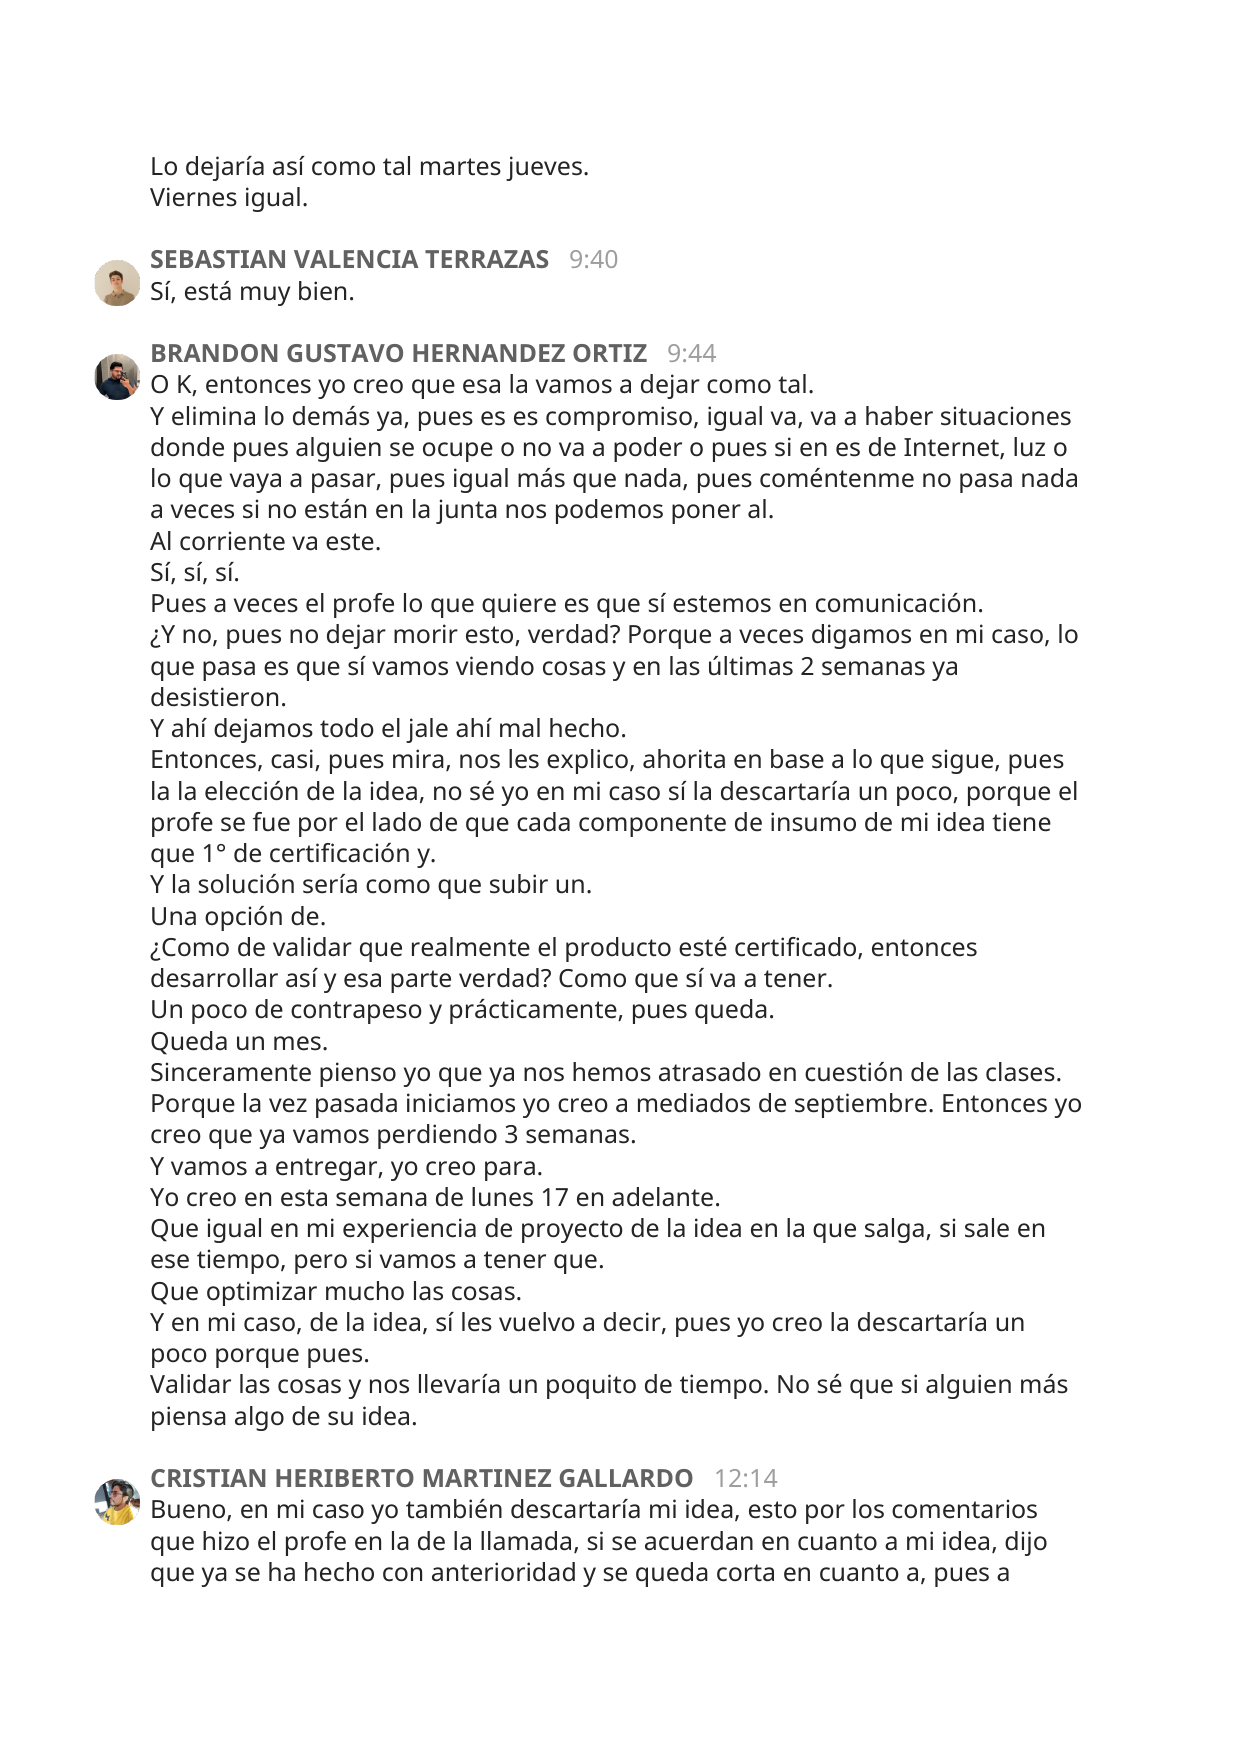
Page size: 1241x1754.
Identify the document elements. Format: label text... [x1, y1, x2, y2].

picture [94, 260, 140, 306]
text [150, 1431, 1090, 1587]
text SEBASTIAN VALENCIA TERRAZAS 9:40 Sí, está muy bien. [150, 212, 1090, 306]
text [150, 150, 1090, 212]
text BRANDON GUSTAVO HERNANDEZ ORTIZ 9:44 O K, entonces yo creo que esa la vamos a dejar como tal. Y elimina lo demás ya, pues es es compromiso, igual va, va a haber situaciones donde pues alguien se ocupe o no va a poder o pues si en es de Internet, luz o lo que vaya a pasar, pues igual más que nada, pues coméntenme no pasa nada a veces si no están en la junta nos podemos poner al. Al corriente va este. Sí, sí, sí. Pues a veces el profe lo que quiere es que sí estemos en comunicación. ¿Y no, pues no dejar morir esto, verdad? Porque a veces digamos en mi caso, lo que pasa es que sí vamos viendo cosas y en las últimas 2 semanas ya desistieron. Y ahí dejamos todo el jale ahí mal hecho. Entonces, casi, pues mira, nos les explico, ahorita en base a lo que sigue, pues la la elección de la idea, no sé yo en mi caso sí la descartaría un poco, porque el profe se fue por el lado de que cada componente de insumo de mi idea tiene que 1° de certificación y. Y la solución sería como que subir un. Una opción de. ¿Como de validar que realmente el producto esté certificado, entonces desarrollar así y esa parte verdad? Como que sí va a tener. Un poco de contrapeso y prácticamente, pues queda. Queda un mes. Sinceramente pienso yo que ya nos hemos atrasado en cuestión de las clases. Porque la vez pasada iniciamos yo creo a mediados de septiembre. Entonces yo creo que ya vamos perdiendo 3 semanas. Y vamos a entregar, yo creo para. Yo creo en esta semana de lunes 17 en adelante. Que igual en mi experiencia de proyecto de la idea en la que salga, si sale en ese tiempo, pero si vamos a tener que. Que optimizar mucho las cosas. Y en mi caso, de la idea, sí les vuelvo a decir, pues yo creo la descartaría un poco porque pues. Validar las cosas y nos llevaría un poquito de tiempo. No sé que si alguien más piensa algo de su idea. [150, 306, 1090, 1431]
picture [94, 354, 140, 400]
picture [94, 1479, 140, 1525]
